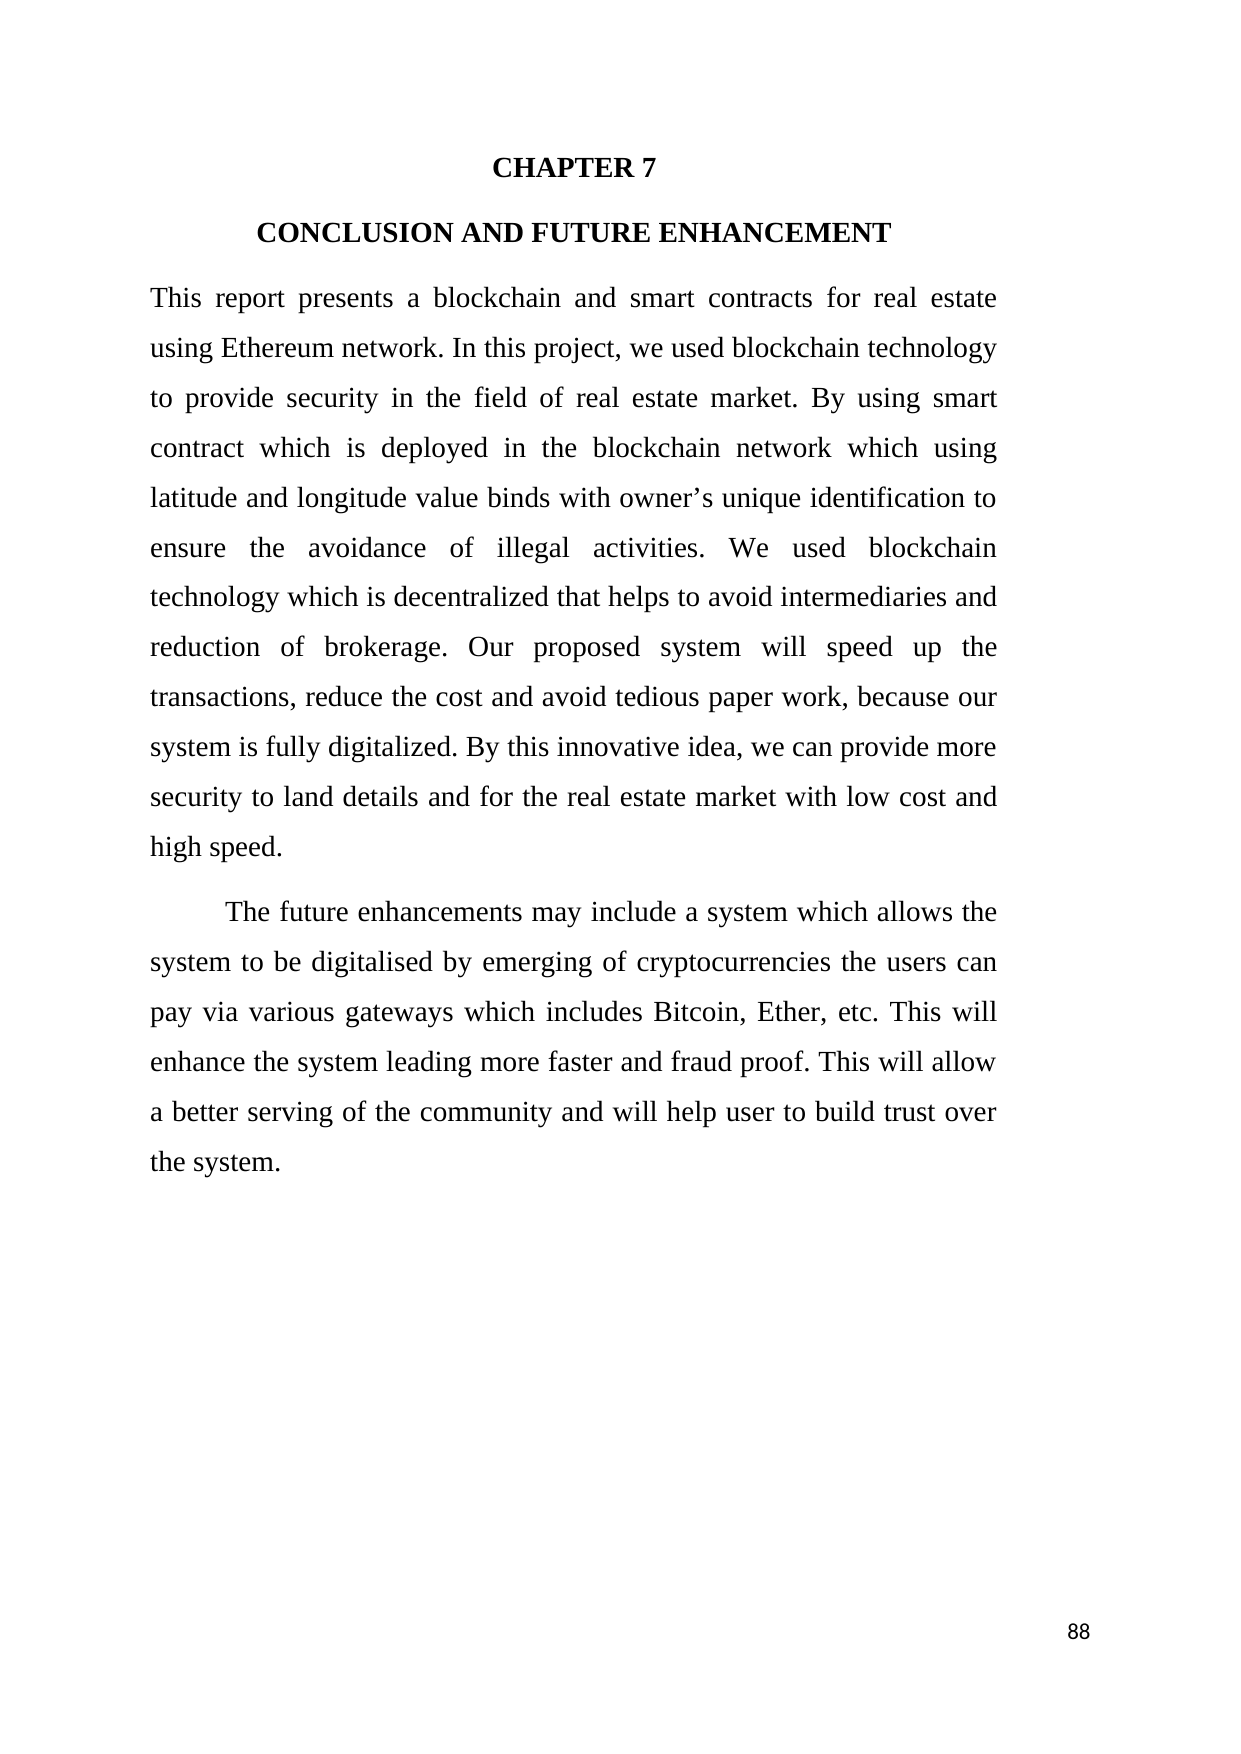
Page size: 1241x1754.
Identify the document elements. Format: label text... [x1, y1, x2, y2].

text The future enhancements may include a system which allows the system to be digitalised by emerging of cryptocurrencies the users can pay via various gateways which includes Bitcoin, Ether, etc. This will enhance the system leading more faster and fraud proof. This will allow a better serving of the community and will help user to build trust over the system. [150, 894, 998, 1177]
text CHAPTER 7 [150, 150, 998, 183]
text This report presents a blockchain and smart contracts for real estate using Ethereum network. In this project, we used blockchain technology to provide security in the field of real estate market. By using smart contract which is deployed in the blockchain network which using latitude and longitude value binds with owner’s unique identification to ensure the avoidance of illegal activities. We used blockchain technology which is decentralized that helps to avoid intermediaries and reduction of brokerage. Our proposed system will speed up the transactions, reduce the cost and avoid tedious paper work, because our system is fully digitalized. By this innovative idea, we can provide more security to land details and for the real estate market with low cost and high speed. [150, 280, 998, 863]
text CONCLUSION AND FUTURE ENHANCEMENT [150, 215, 998, 249]
